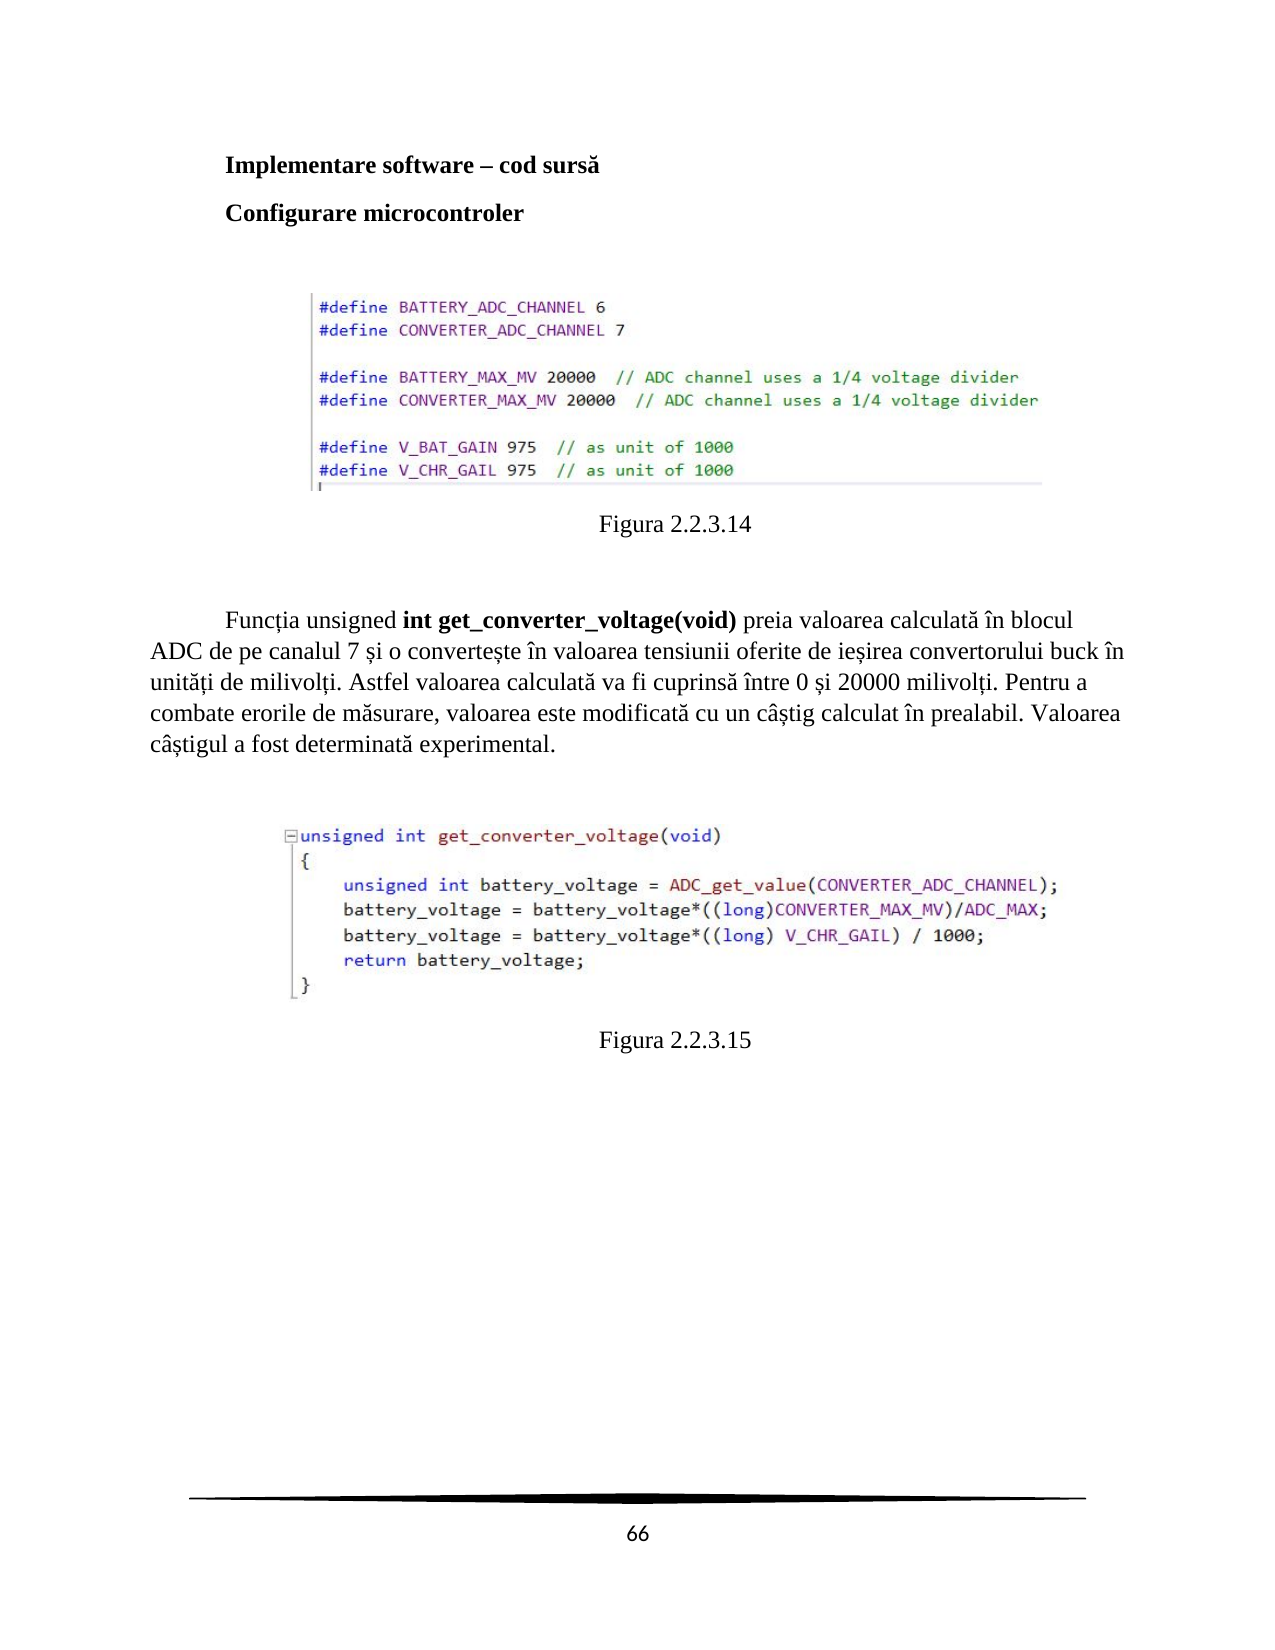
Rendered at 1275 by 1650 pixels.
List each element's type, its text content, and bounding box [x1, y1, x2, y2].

text Implementare software – cod sursă [150, 150, 1125, 179]
text Figura 2.2.3.15 [150, 1026, 1125, 1054]
picture [307, 293, 1043, 491]
picture [279, 824, 1071, 1007]
text Figura 2.2.3.14 [150, 509, 1125, 538]
text Funcția unsigned int get_converter_voltage(void) preia valoarea calculată în blocul ADC de pe canalul 7 și o convertește în valoarea tensiunii oferite de ieșirea convertorului buck în unități de milivolți. Astfel valoarea calculată va fi cuprinsă între 0 și 20000 milivolți. Pentru a combate erorile de măsurare, valoarea este modificată cu un câștig calculat în prealabil. Valoarea câștigul a fost determinată experimental. [150, 605, 1125, 758]
text Configurare microcontroler [150, 198, 1125, 226]
